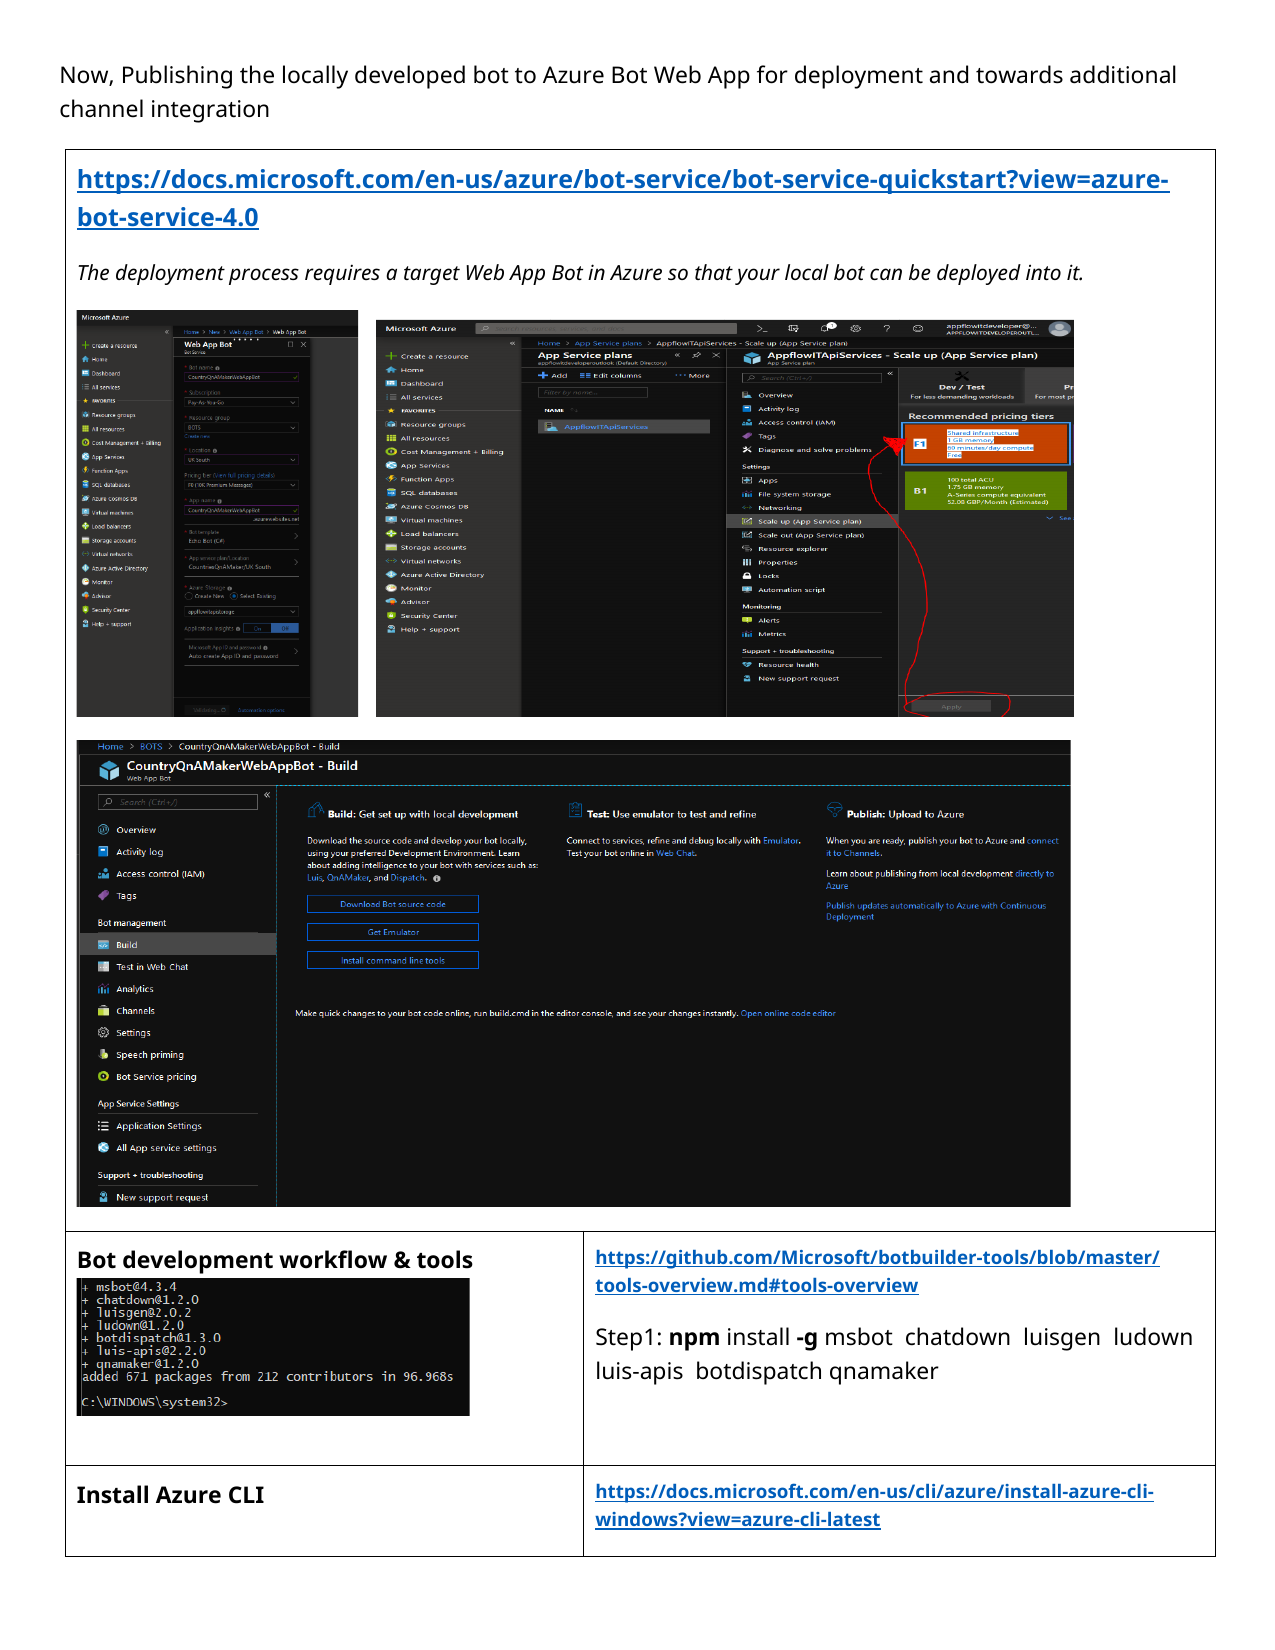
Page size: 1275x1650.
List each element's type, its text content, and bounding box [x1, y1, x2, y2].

picture [76, 310, 359, 717]
table_cell https://github.com/Microsoft/botbuilder-tools/blob/master/tools-overview.md#tools-overview Step1: npm install -g msbot chatdown luisgen ludown luis-apis botdispatch qnamaker [584, 1232, 1215, 1465]
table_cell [584, 1466, 1215, 1556]
text Now, Publishing the locally developed bot to Azure Bot Web App for deployment and towards additional channel integration [59, 59, 1216, 125]
picture [376, 319, 1074, 717]
table_cell Install Azure CLI [66, 1466, 583, 1556]
table_cell Bot development workflow & tools [66, 1232, 583, 1465]
table_header https://docs.microsoft.com/en-us/azure/bot-service/bot-service-quickstart?view=azure-bot-service-4.0 The deployment process requires a target Web App Bot in Azure so that your local bot can be deployed into it. [66, 150, 1215, 1231]
picture [76, 1278, 470, 1416]
picture [76, 740, 1071, 1207]
